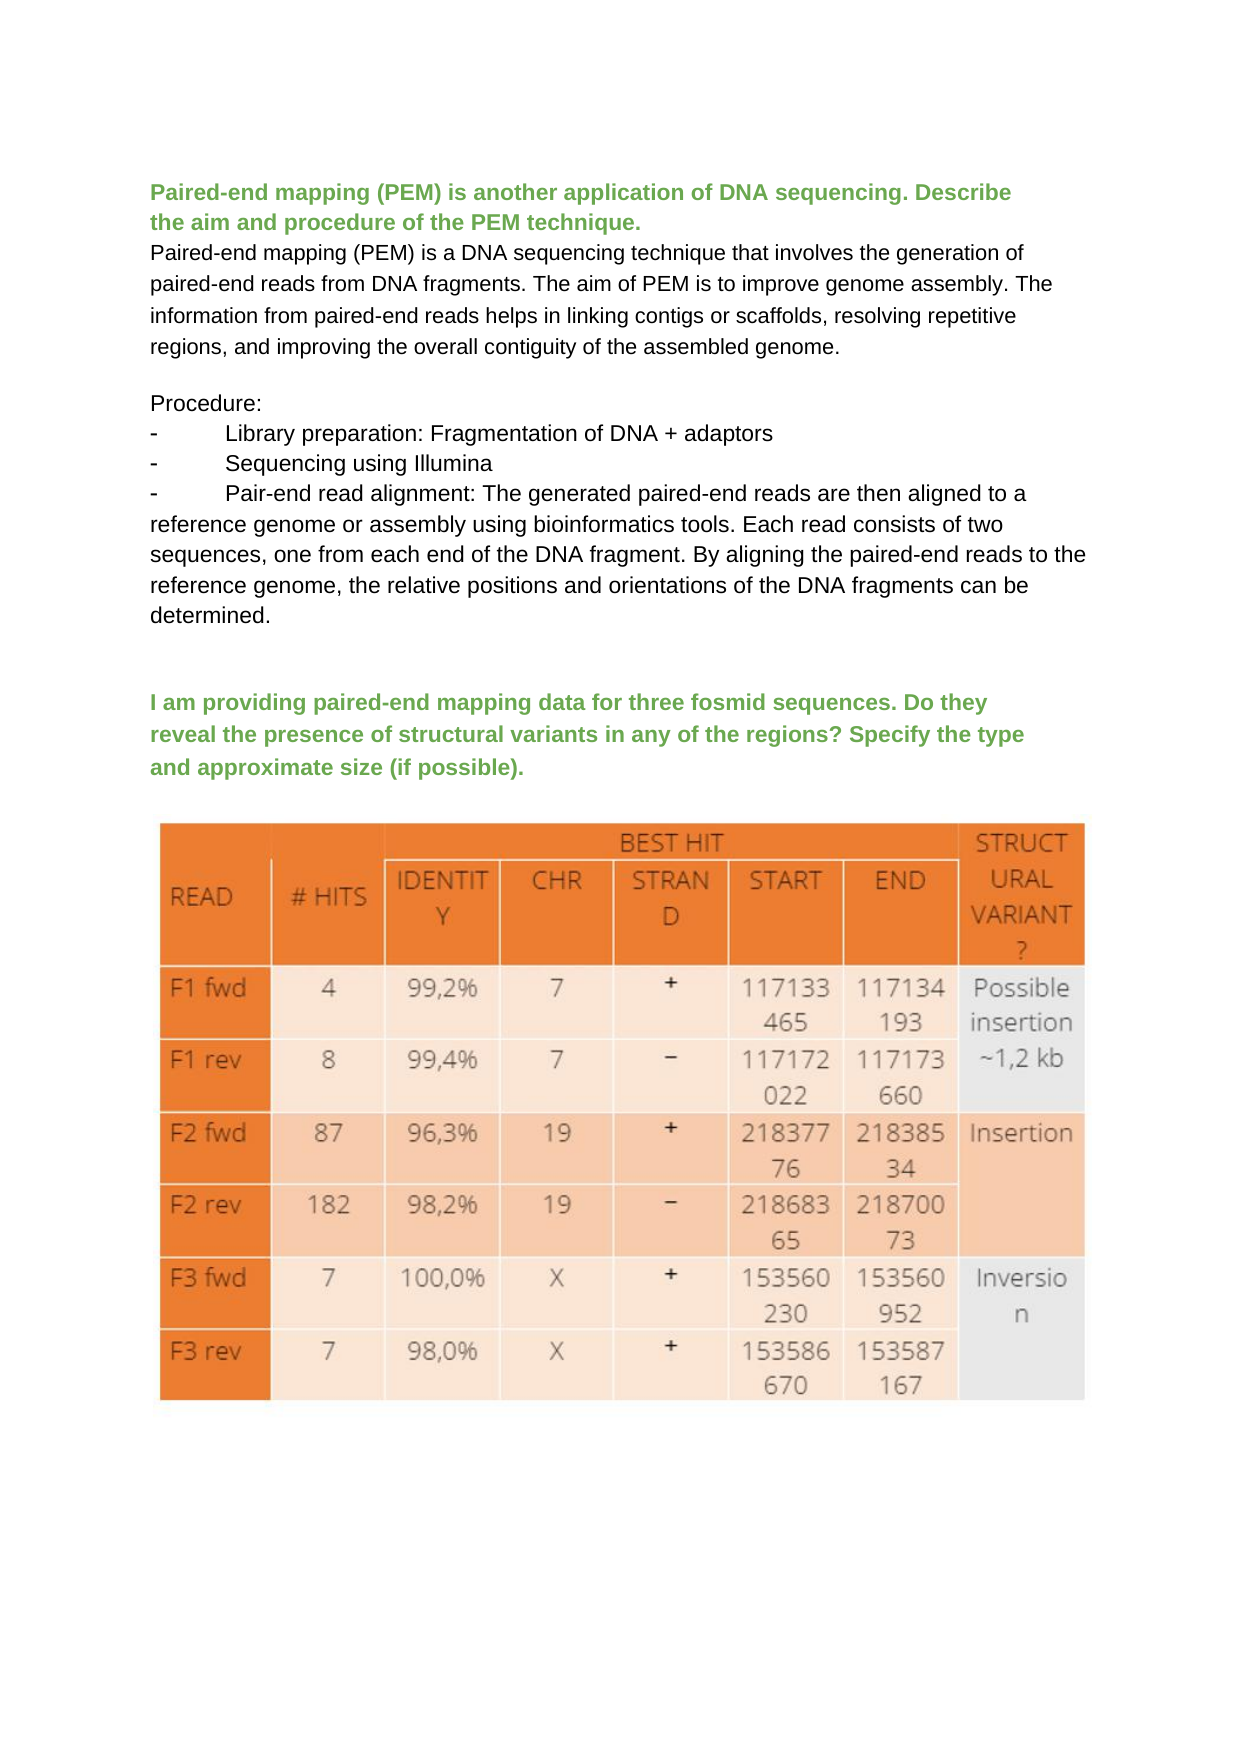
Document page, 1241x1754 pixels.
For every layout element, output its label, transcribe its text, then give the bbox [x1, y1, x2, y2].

text I am providing paired-end mapping data for three fosmid sequences. Do they reveal the presence of structural variants in any of the regions? Specify the type and approximate size (if possible). [150, 688, 1058, 781]
picture [152, 814, 1093, 1419]
list Pair-end read alignment: The generated paired-end reads are then aligned to a reference genome or assembly using bioinformatics tools. Each read consists of two sequences, one from each end of the DNA fragment. By aligning the paired-end reads to the reference genome, the relative positions and orientations of the DNA fragments can be determined. [150, 480, 1090, 629]
list Sequencing using Illumina [150, 450, 1090, 476]
list Library preparation: Fragmentation of DNA + adaptors [150, 420, 1090, 446]
text Paired-end mapping (PEM) is a DNA sequencing technique that involves the generation of paired-end reads from DNA fragments. The aim of PEM is to improve genome assembly. The information from paired-end reads helps in linking contigs or scaffolds, resolving repetitive regions, and improving the overall contiguity of the assembled genome. [150, 240, 1064, 359]
text Procedure: [150, 389, 1090, 416]
text Paired-end mapping (PEM) is another application of DNA sequencing. Describe the aim and procedure of the PEM technique. [150, 179, 1050, 236]
